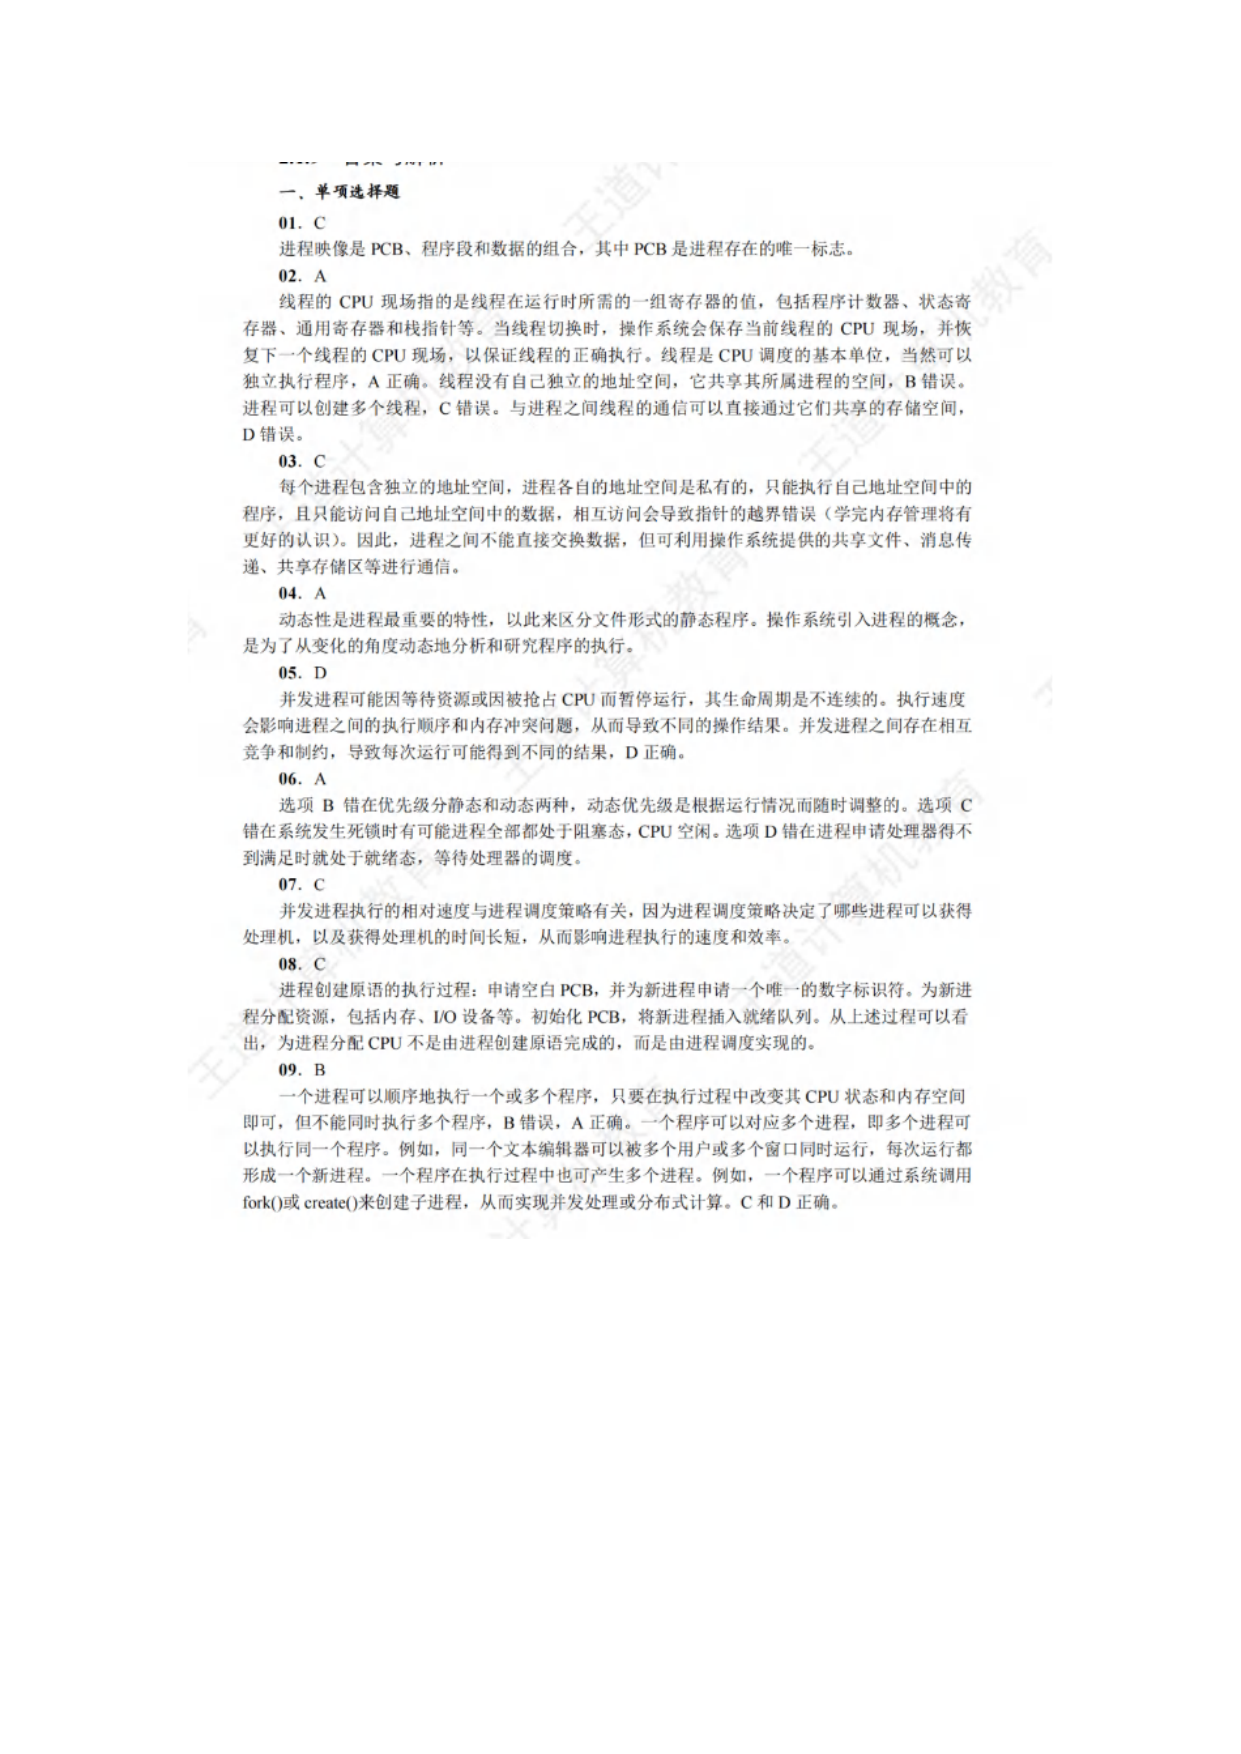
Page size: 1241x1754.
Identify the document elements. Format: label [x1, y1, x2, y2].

picture [187, 162, 1053, 1239]
